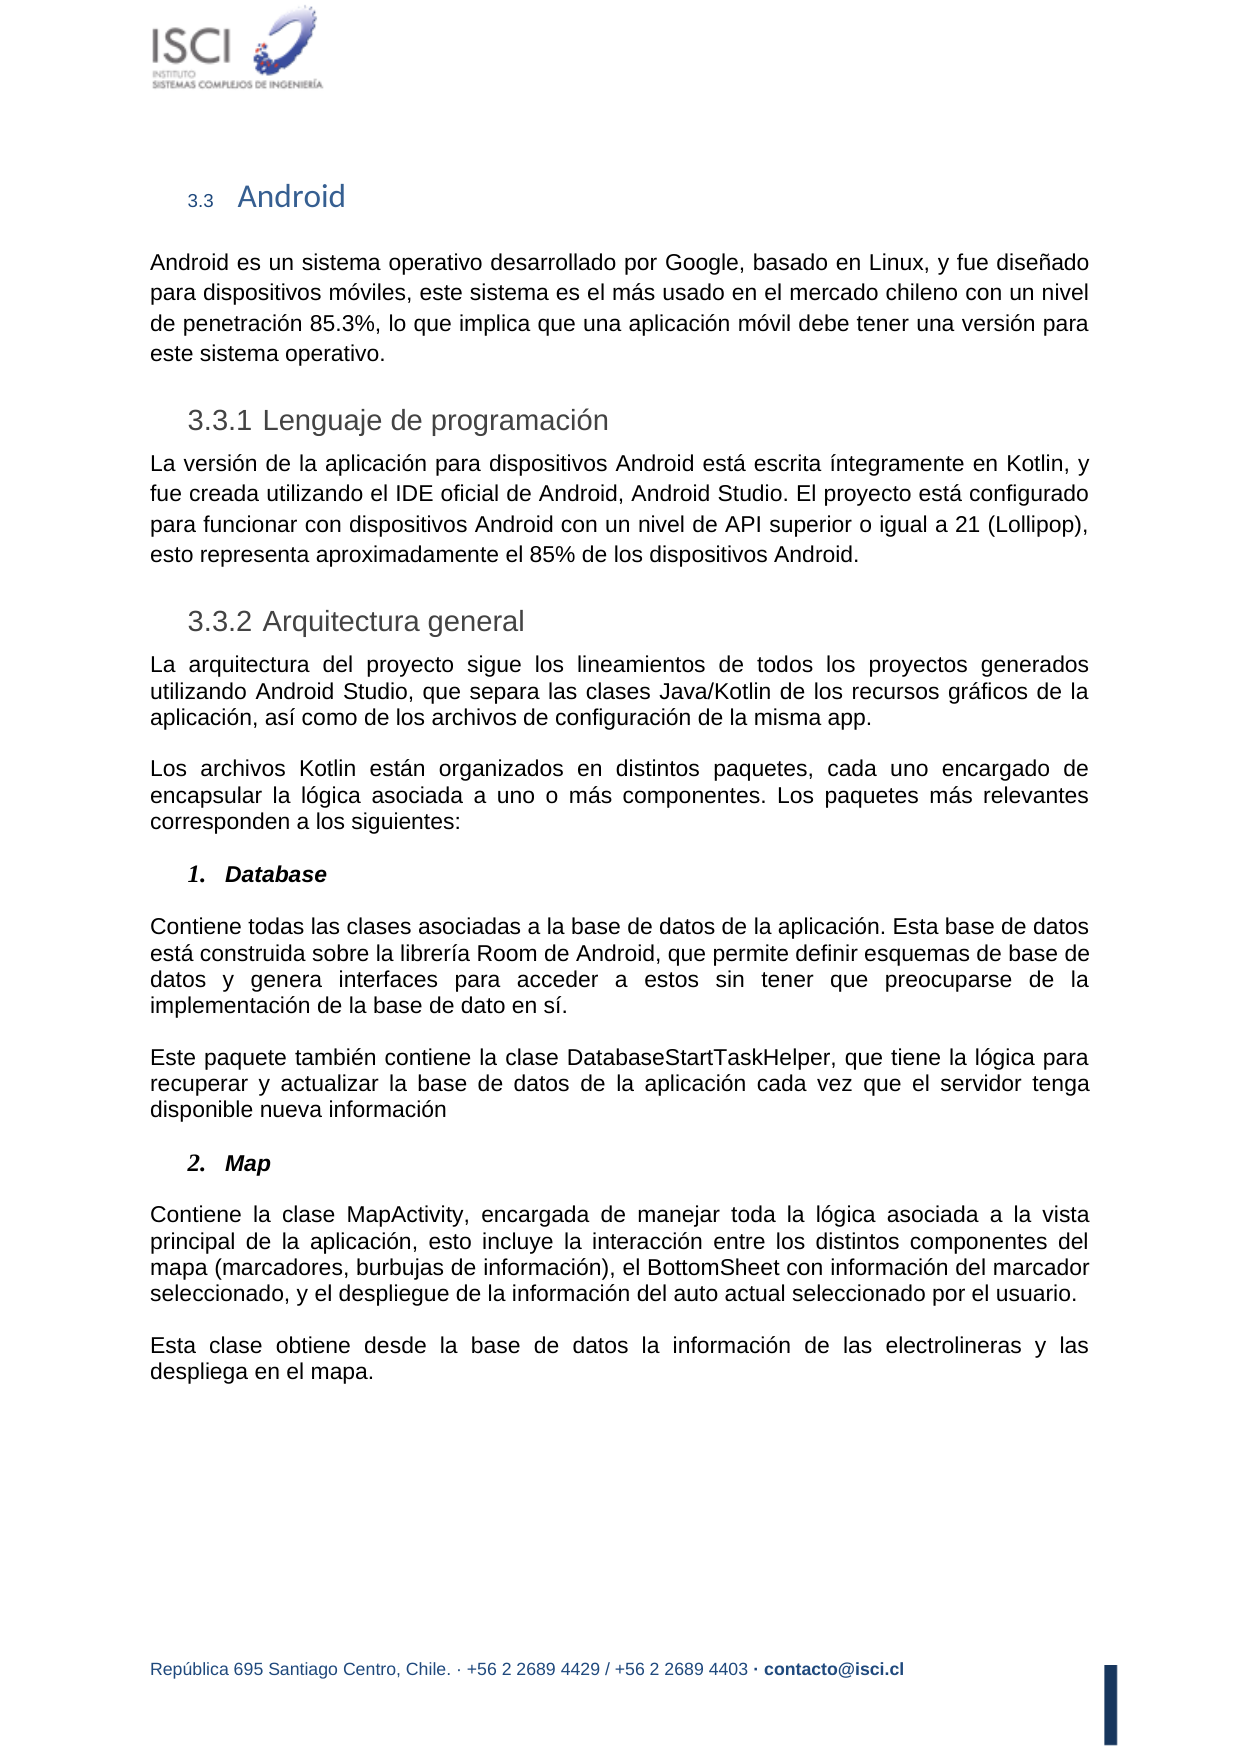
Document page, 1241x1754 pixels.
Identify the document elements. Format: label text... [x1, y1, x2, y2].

list Database [187, 859, 1090, 888]
picture [1103, 1665, 1119, 1747]
text Esta clase obtiene desde la base de datos la información de las electrolineras y las despliega en el mapa. [150, 1332, 1090, 1384]
text Este paquete también contiene la clase DatabaseStartTaskHelper, que tiene la lógica para recuperar y actualizar la base de datos de la aplicación cada vez que el servidor tenga disponible nueva información [150, 1043, 1090, 1123]
text Android es un sistema operativo desarrollado por Google, basado en Linux, y fue diseñado para dispositivos móviles, este sistema es el más usado en el mercado chileno con un nivel de penetración 85.3%, lo que implica que una aplicación móvil debe tener una versión para este sistema operativo. [150, 249, 1090, 366]
subtitle Arquitectura general [187, 604, 1090, 638]
text La versión de la aplicación para dispositivos Android está escrita íntegramente en Kotlin, y fue creada utilizando el IDE oficial de Android, Android Studio. El proyecto está configurado para funcionar con dispositivos Android con un nivel de API superior o igual a 21 (Lollipop), esto representa aproximadamente el 85% de los dispositivos Android. [150, 450, 1090, 567]
list Map [187, 1148, 1090, 1176]
text Contiene todas las clases asociadas a la base de datos de la aplicación. Esta base de datos está construida sobre la librería Room de Android, que permite definir esquemas de base de datos y genera interfaces para acceder a estos sin tener que preocuparse de la implementación de la base de dato en sí. [150, 913, 1090, 1018]
picture [150, 0, 325, 95]
text Los archivos Kotlin están organizados en distintos paquetes, cada uno encargado de encapsular la lógica asociada a uno o más componentes. Los paquetes más relevantes corresponden a los siguientes: [150, 755, 1090, 834]
subtitle Lenguaje de programación [187, 403, 1090, 437]
text La arquitectura del proyecto sigue los lineamientos de todos los proyectos generados utilizando Android Studio, que separa las clases Java/Kotlin de los recursos gráficos de la aplicación, así como de los archivos de configuración de la misma app. [150, 651, 1090, 730]
text Contiene la clase MapActivity, encargada de manejar toda la lógica asociada a la vista principal de la aplicación, esto incluye la interacción entre los distintos componentes del mapa (marcadores, burbujas de información), el BottomSheet con información del marcador seleccionado, y el despliegue de la información del auto actual seleccionado por el usuario. [150, 1201, 1090, 1307]
subtitle Android [187, 175, 1090, 216]
